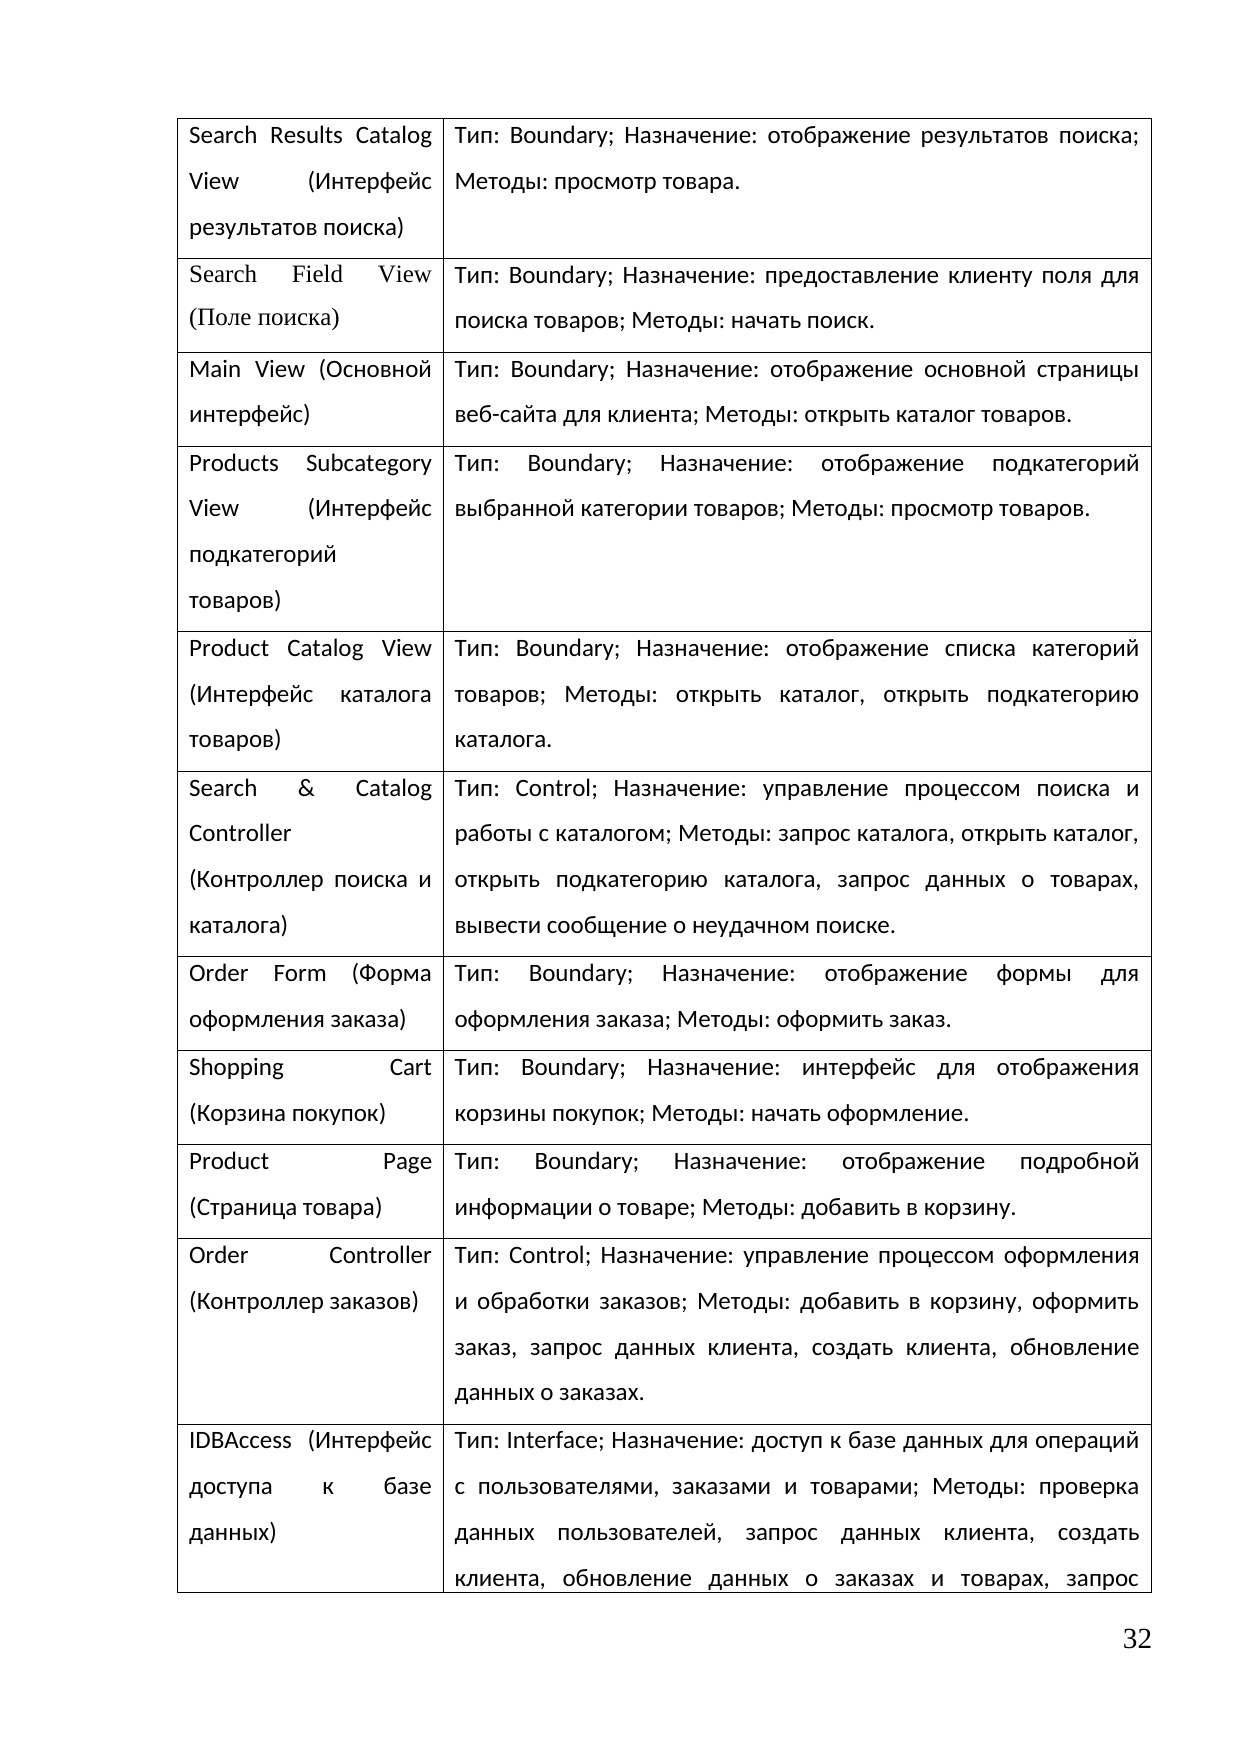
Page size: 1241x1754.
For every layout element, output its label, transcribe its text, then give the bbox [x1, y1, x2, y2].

table_cell Тип: Boundary; Назначение: отображение основной страницы веб-сайта для клиента; Методы: открыть каталог товаров. [444, 353, 1151, 446]
table_cell Search Results Catalog View (Интерфейс результатов поиска) [178, 119, 443, 258]
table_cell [444, 1425, 1151, 1592]
table_cell Products Subcategory View (Интерфейс подкатегорий товаров) [178, 447, 443, 631]
table_cell Тип: Boundary; Назначение: отображение результатов поиска; Методы: просмотр товара. [444, 119, 1151, 258]
table_cell Тип: Control; Назначение: управление процессом оформления и обработки заказов; Методы: добавить в корзину, оформить заказ, запрос данных клиента, создать клиента, обновление данных о заказах. [444, 1239, 1151, 1423]
table_cell Product Page (Страница товара) [178, 1145, 443, 1238]
table_cell Тип: Boundary; Назначение: отображение подробной информации о товаре; Методы: добавить в корзину. [444, 1145, 1151, 1238]
table_cell Order Form (Форма оформления заказа) [178, 957, 443, 1050]
table_cell Тип: Boundary; Назначение: отображение формы для оформления заказа; Методы: оформить заказ. [444, 957, 1151, 1050]
table_cell Тип: Boundary; Назначение: отображение подкатегорий выбранной категории товаров; Методы: просмотр товаров. [444, 447, 1151, 631]
table_cell Тип: Boundary; Назначение: отображение списка категорий товаров; Методы: открыть каталог, открыть подкатегорию каталога. [444, 632, 1151, 771]
table_cell Shopping Cart (Корзина покупок) [178, 1051, 443, 1144]
table_cell Main View (Основной интерфейс) [178, 353, 443, 446]
table_cell Тип: Boundary; Назначение: предоставление клиенту поля для поиска товаров; Методы: начать поиск. [444, 259, 1151, 352]
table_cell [178, 1425, 443, 1592]
table_cell Тип: Control; Назначение: управление процессом поиска и работы с каталогом; Методы: запрос каталога, открыть каталог, открыть подкатегорию каталога, запрос данных о товарах, вывести сообщение о неудачном поиске. [444, 772, 1151, 956]
table_cell Order Controller (Контроллер заказов) [178, 1239, 443, 1423]
table_cell Search Field View (Поле поиска) [178, 259, 443, 352]
table_cell Тип: Boundary; Назначение: интерфейс для отображения корзины покупок; Методы: начать оформление. [444, 1051, 1151, 1144]
table_cell Product Catalog View (Интерфейс каталога товаров) [178, 632, 443, 771]
table_cell Search & Catalog Controller (Контроллер поиска и каталога) [178, 772, 443, 956]
